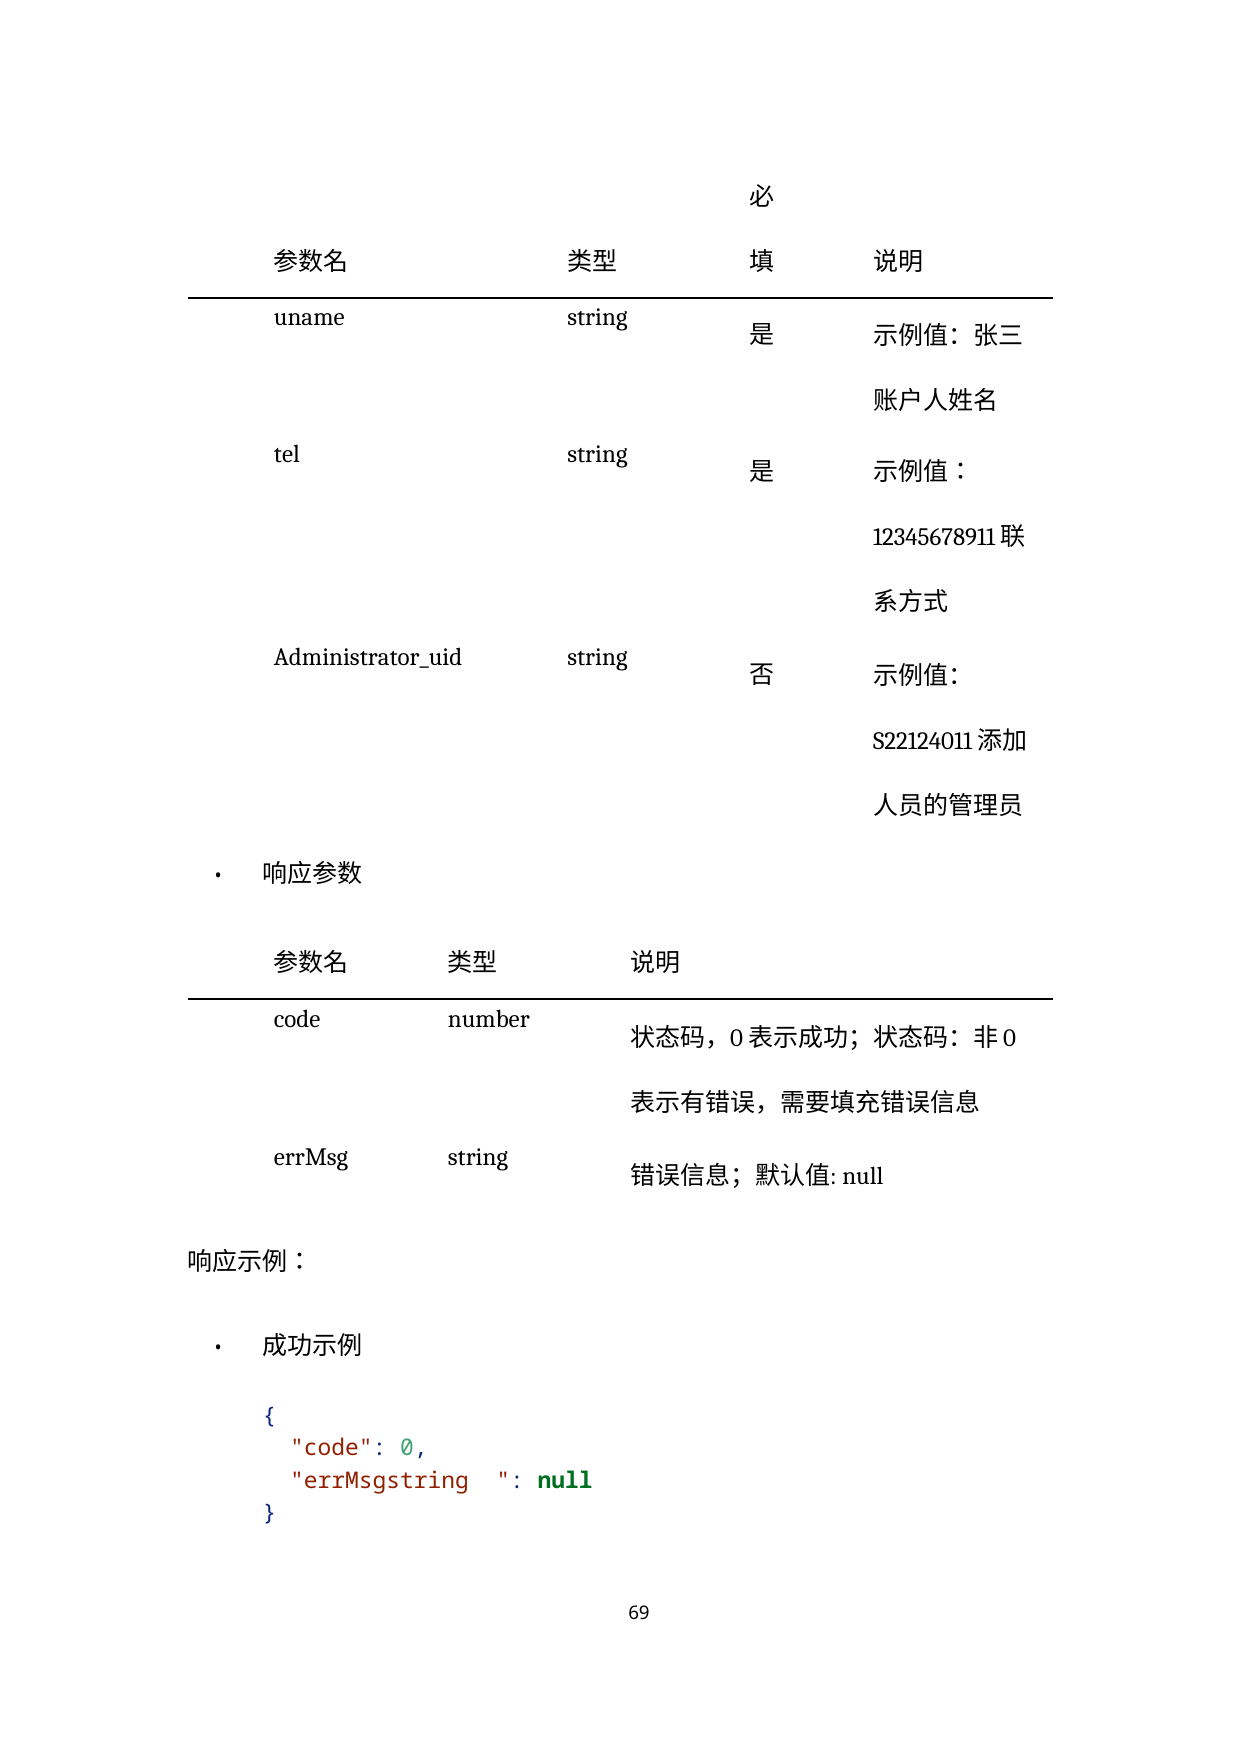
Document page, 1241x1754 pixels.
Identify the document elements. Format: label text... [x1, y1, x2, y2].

table_cell 是 [663, 299, 787, 435]
table_header 类型 [481, 160, 663, 297]
table_cell string [481, 637, 663, 840]
table_cell 错误信息；默认值: null [544, 1137, 1053, 1210]
table_header 参数名 [188, 926, 361, 998]
list { "code": 0, "errMsgstring ": null } [212, 1398, 1053, 1528]
table_cell string [481, 435, 663, 637]
table_cell 示例值：S22124011添加人员的管理员 [787, 637, 1053, 840]
table_header 类型 [361, 926, 544, 998]
table_cell errMsg [188, 1137, 361, 1210]
table_header 参数名 [188, 160, 481, 297]
table_cell 示例值：12345678911联系方式 [787, 435, 1053, 637]
table_cell tel [188, 435, 481, 637]
table_header 说明 [787, 160, 1053, 297]
table_cell string [361, 1137, 544, 1210]
text 响应示例： [187, 1228, 1053, 1293]
list 成功示例 [212, 1312, 1053, 1377]
table_header 必填 [663, 160, 787, 297]
table_cell string [481, 299, 663, 435]
table_cell code [188, 1000, 361, 1137]
table_cell number [361, 1000, 544, 1137]
table_cell uname [188, 299, 481, 435]
table_cell 状态码，0表示成功；状态码：非0表示有错误，需要填充错误信息 [544, 1000, 1053, 1137]
table_cell 示例值：张三账户人姓名 [787, 299, 1053, 435]
table_header 说明 [544, 926, 1053, 998]
table_cell 否 [663, 637, 787, 840]
table_cell 是 [663, 435, 787, 637]
list 响应参数 [212, 840, 1053, 905]
table_cell Administrator_uid [188, 637, 481, 840]
